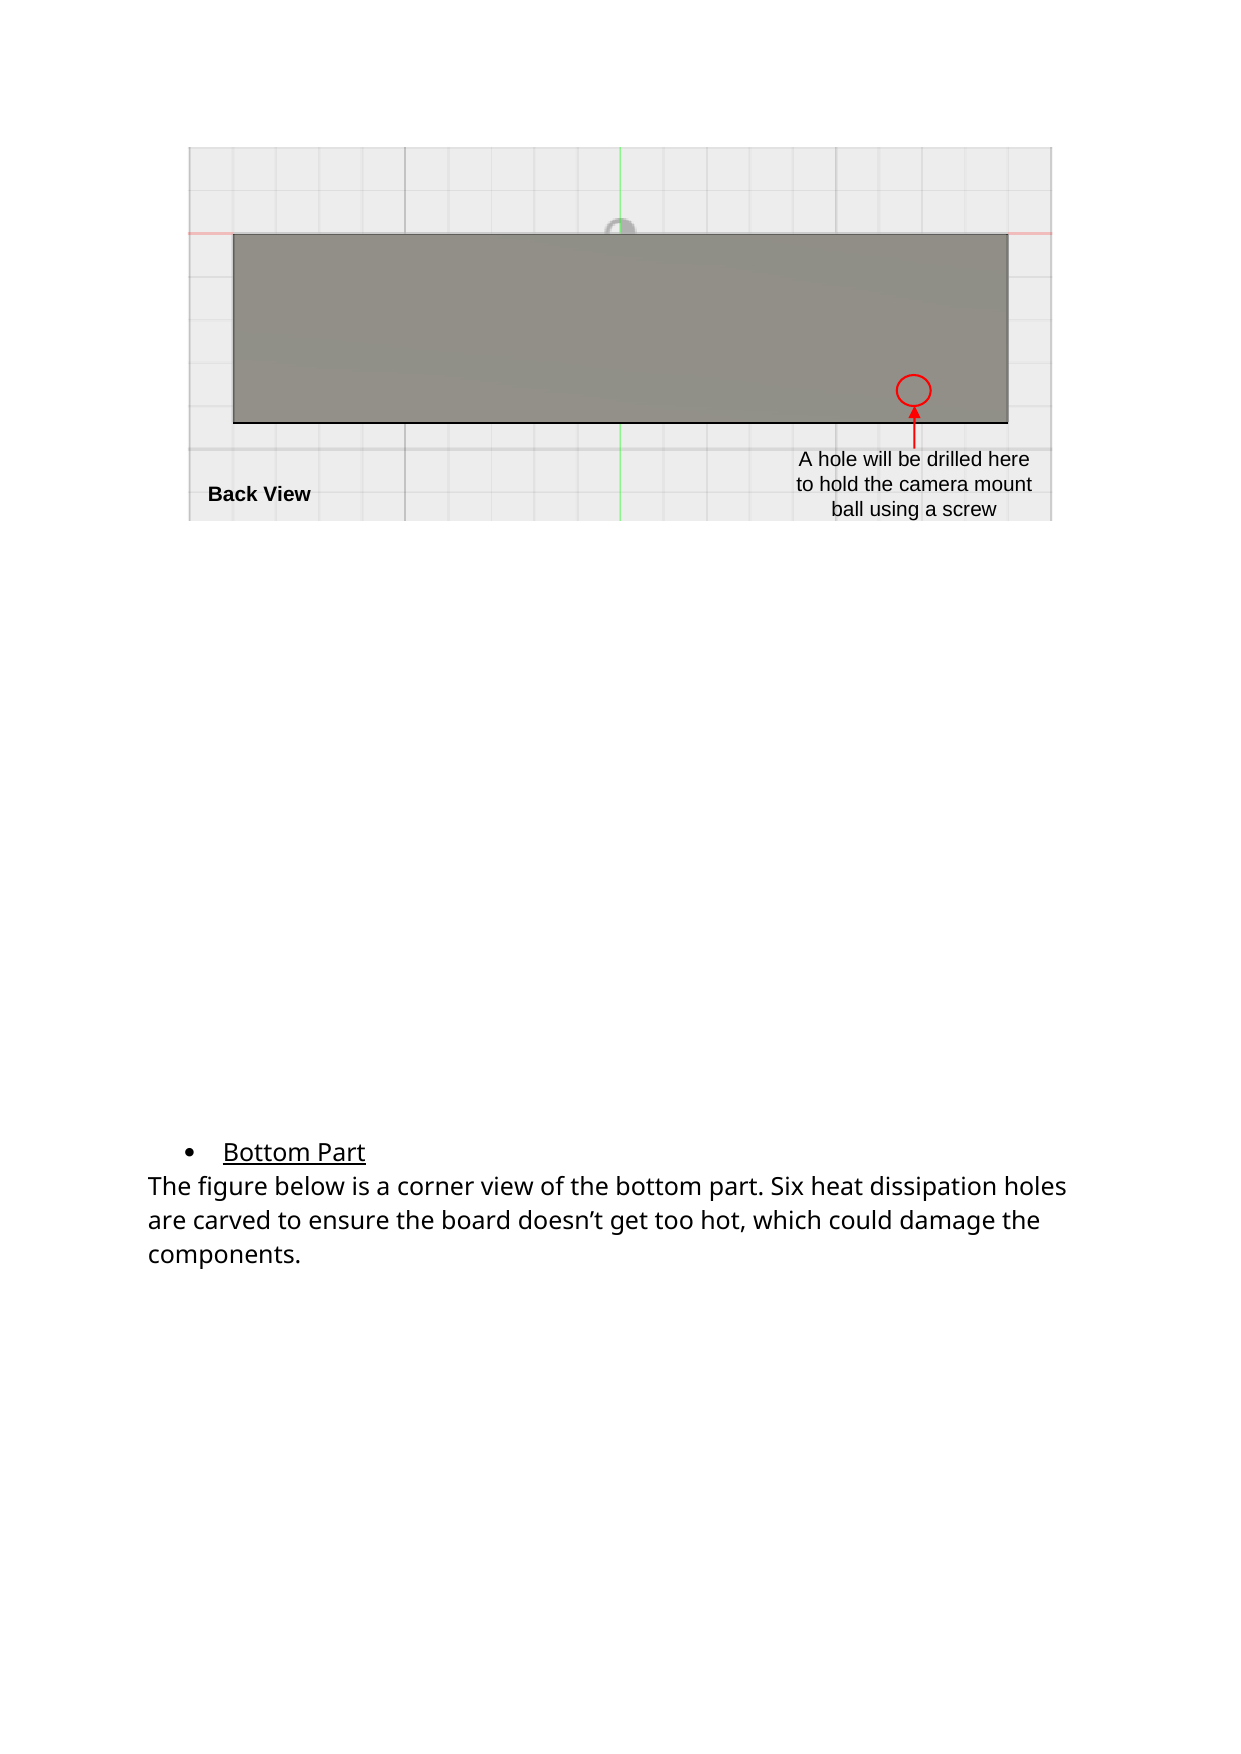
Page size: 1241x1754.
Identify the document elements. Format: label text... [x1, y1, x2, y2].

text The figure below is a corner view of the bottom part. Six heat dissipation holes are carved to ensure the board doesn’t get too hot, which could damage the components. [148, 1168, 1093, 1270]
picture [187, 147, 1053, 521]
list Bottom Part [185, 1134, 1093, 1168]
